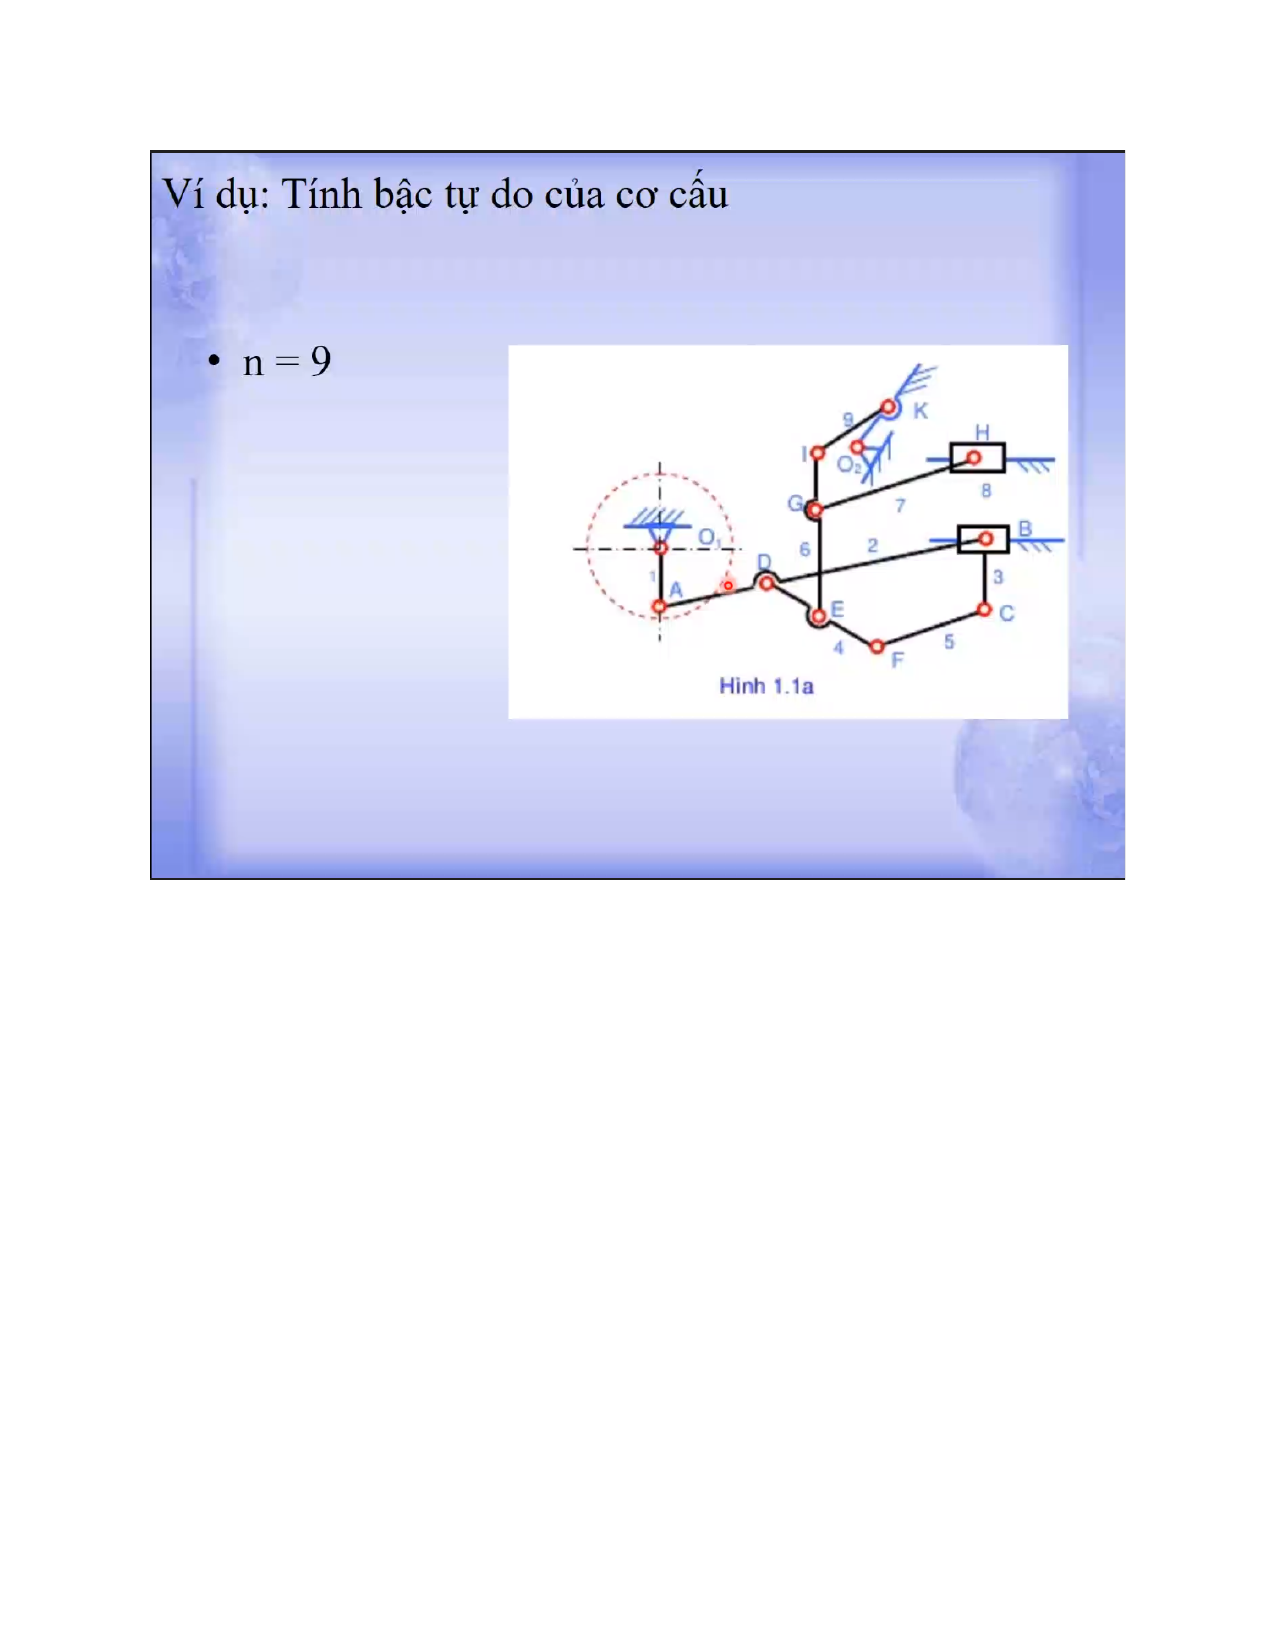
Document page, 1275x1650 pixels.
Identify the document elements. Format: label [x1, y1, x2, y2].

picture [150, 150, 1125, 880]
